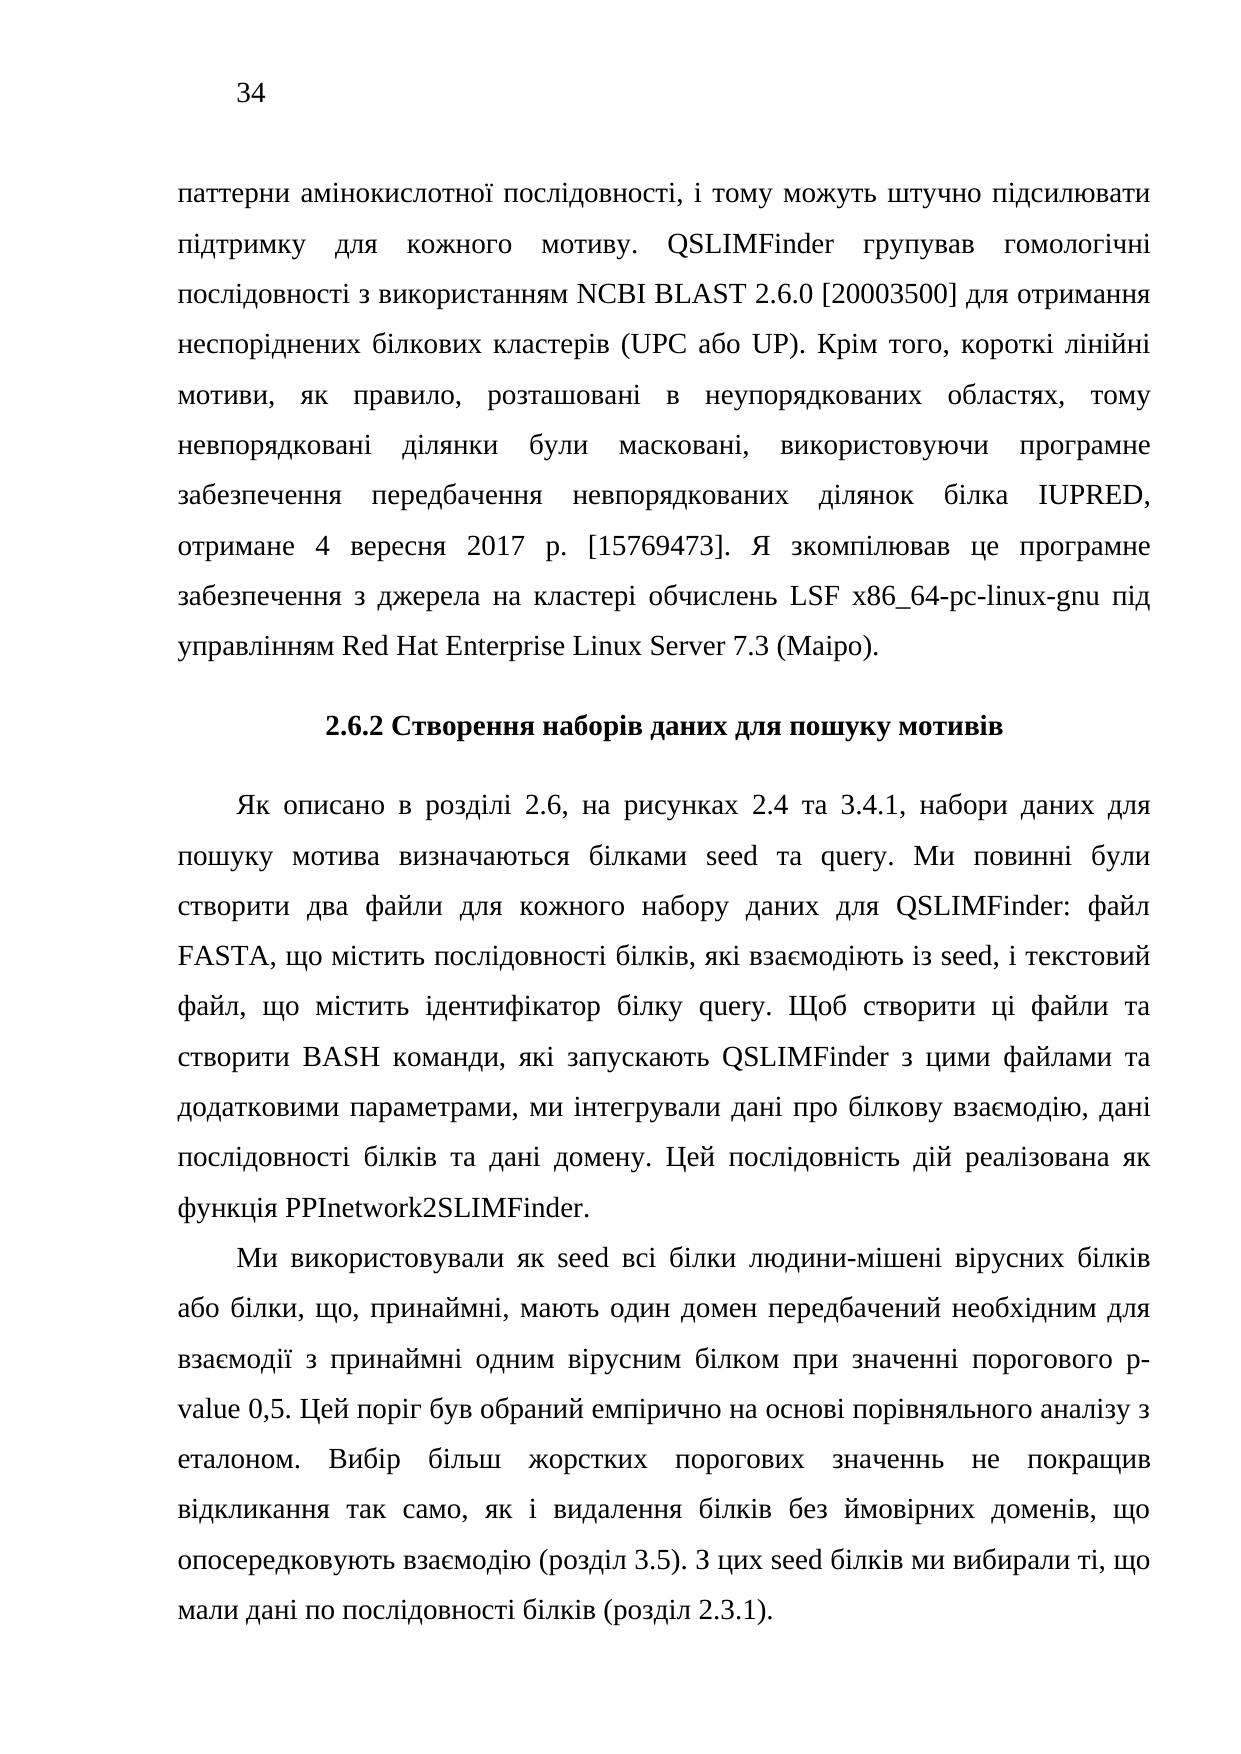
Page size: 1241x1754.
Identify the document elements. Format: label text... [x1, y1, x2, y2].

text Ми використовували як seed всі білки людини-мішені вірусних білків або білки, що, принаймні, мають один домен передбачений необхідним для взаємодії з принаймні одним вірусним білком при значенні порогового p-value 0,5. Цей поріг був обраний емпірично на основі порівняльного аналізу з еталоном. Вибір більш жорстких порогових значеннь не покращив відкликання так само, як і видалення білків без ймовірних доменів, що опосередковують взаємодію (розділ 3.5). З цих seed білків ми вибирали ті, що мали дані по послідовності білків (розділ 2.3.1). [177, 1240, 1152, 1626]
subtitle 2.6.2 Створення наборів даних для пошуку мотивів [177, 708, 1152, 741]
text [177, 176, 1152, 662]
text Як описано в розділі 2.6, на рисунках 2.4 та 3.4.1, набори даних для пошуку мотива визначаються білками seed та query. Ми повинні були створити два файли для кожного набору даних для QSLIMFinder: файл FASTA, що містить послідовності білків, які взаємодіють із seed, і текстовий файл, що містить ідентифікатор білку query. Щоб створити ці файли та створити BASH команди, які запускають QSLIMFinder з цими файлами та додатковими параметрами, ми інтегрували дані про білкову взаємодію, дані послідовності білків та дані домену. Цей послідовність дій реалізована як функція PPInetwork2SLIMFinder. [177, 787, 1152, 1223]
